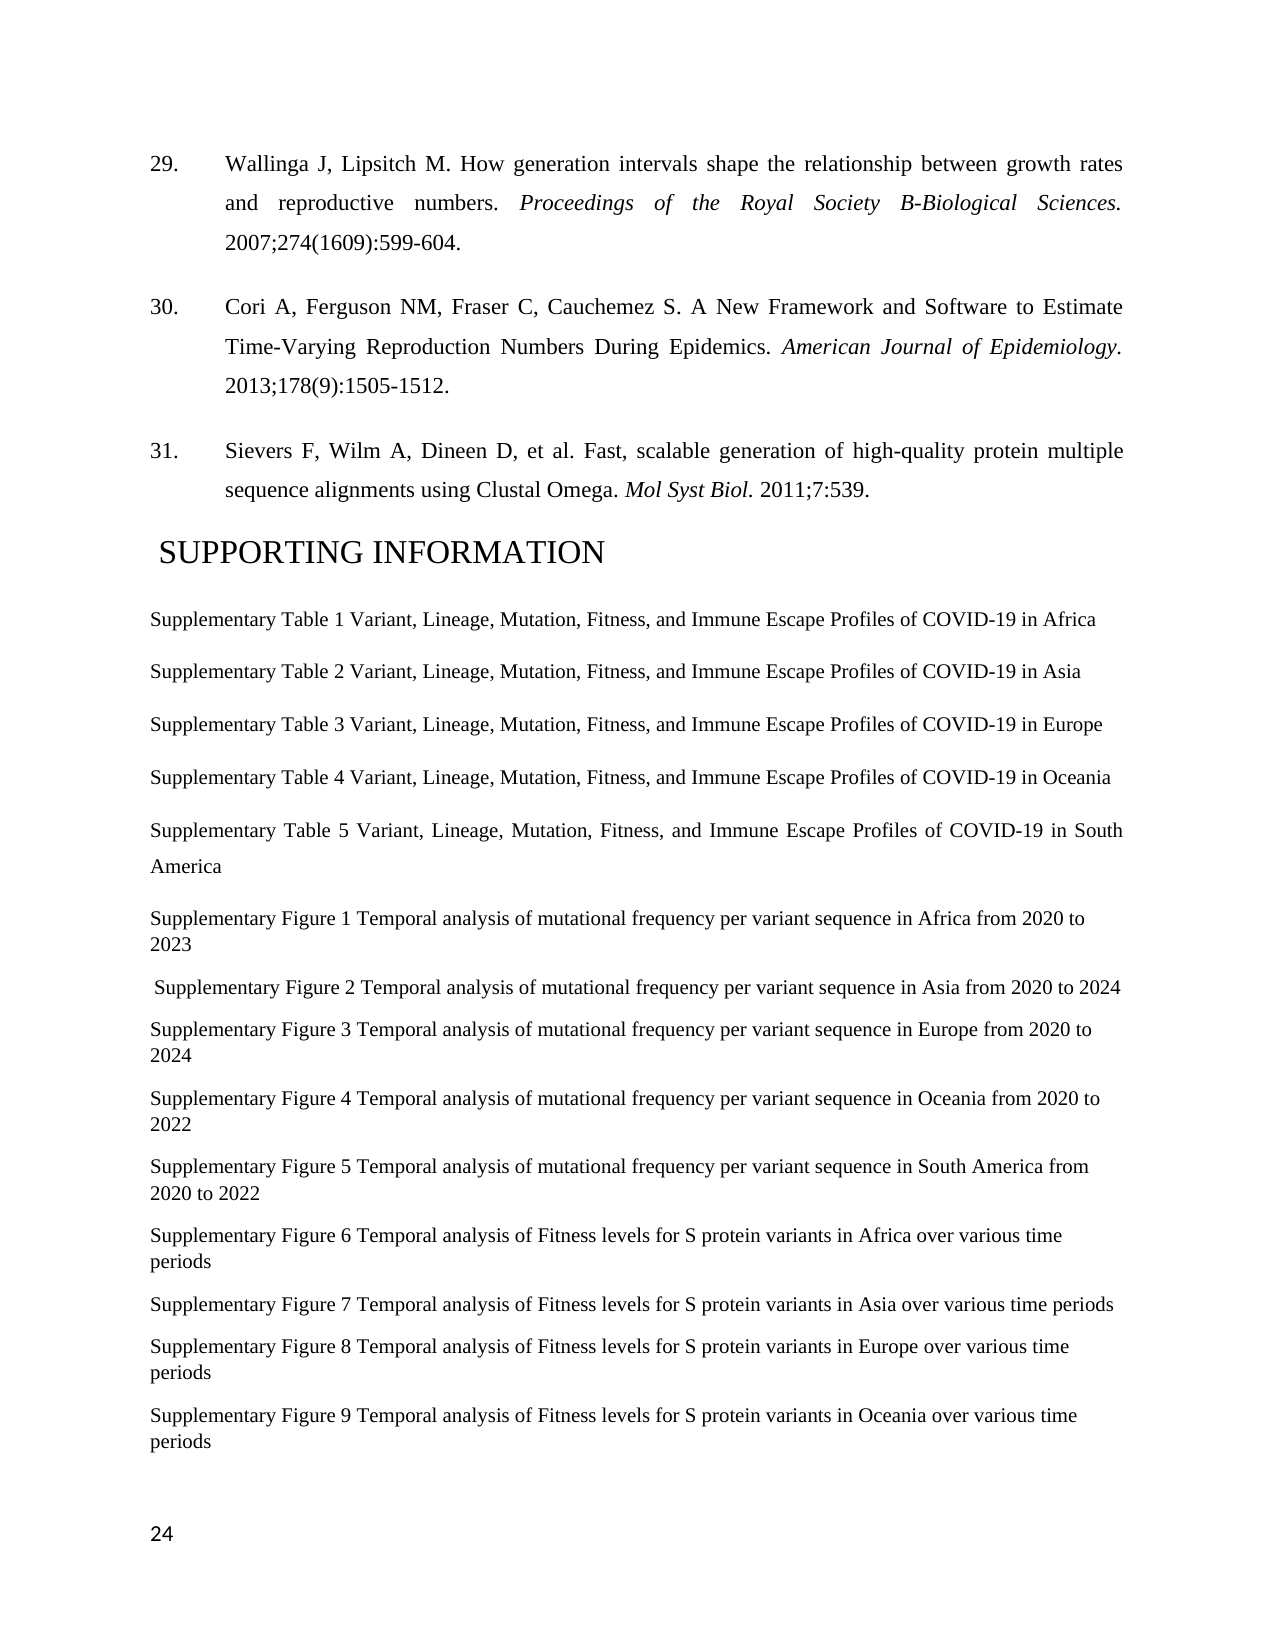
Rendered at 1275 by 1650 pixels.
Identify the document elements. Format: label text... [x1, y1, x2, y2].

text Supplementary Figure 9 Temporal analysis of Fitness levels for S protein variants in Oceania over various time periods [150, 1403, 1125, 1453]
text Supplementary Figure 2 Temporal analysis of mutational frequency per variant sequence in Asia from 2020 to 2024 [150, 975, 1125, 999]
text Supplementary Table 2 Variant, Lineage, Mutation, Fitness, and Immune Escape Profiles of COVID-19 in Asia [150, 659, 1125, 683]
text Supplementary Table 4 Variant, Lineage, Mutation, Fitness, and Immune Escape Profiles of COVID-19 in Oceania [150, 765, 1125, 789]
text Supplementary Figure 3 Temporal analysis of mutational frequency per variant sequence in Europe from 2020 to 2024 [150, 1017, 1125, 1067]
text 29. Wallinga J, Lipsitch M. How generation intervals shape the relationship between growth rates and reproductive numbers. Proceedings of the Royal Society B-Biological Sciences. 2007;274(1609):599-604. [150, 150, 1125, 255]
text Supplementary Table 5 Variant, Lineage, Mutation, Fitness, and Immune Escape Profiles of COVID-19 in South America [150, 817, 1125, 878]
text Supplementary Figure 8 Temporal analysis of Fitness levels for S protein variants in Europe over various time periods [150, 1334, 1125, 1384]
text Supplementary Table 1 Variant, Lineage, Mutation, Fitness, and Immune Escape Profiles of COVID-19 in Africa [150, 607, 1125, 631]
text 30. Cori A, Ferguson NM, Fraser C, Cauchemez S. A New Framework and Software to Estimate Time-Varying Reproduction Numbers During Epidemics. American Journal of Epidemiology. 2013;178(9):1505-1512. [150, 293, 1125, 399]
text SUPPORTING INFORMATION [150, 532, 1125, 571]
text Supplementary Figure 6 Temporal analysis of Fitness levels for S protein variants in Africa over various time periods [150, 1223, 1125, 1273]
text Supplementary Figure 1 Temporal analysis of mutational frequency per variant sequence in Africa from 2020 to 2023 [150, 906, 1125, 956]
text Supplementary Figure 4 Temporal analysis of mutational frequency per variant sequence in Oceania from 2020 to 2022 [150, 1086, 1125, 1136]
text Supplementary Figure 7 Temporal analysis of Fitness levels for S protein variants in Asia over various time periods [150, 1292, 1125, 1316]
text 31. Sievers F, Wilm A, Dineen D, et al. Fast, scalable generation of high-quality protein multiple sequence alignments using Clustal Omega. Mol Syst Biol. 2011;7:539. [150, 437, 1125, 503]
text Supplementary Figure 5 Temporal analysis of mutational frequency per variant sequence in South America from 2020 to 2022 [150, 1154, 1125, 1204]
text Supplementary Table 3 Variant, Lineage, Mutation, Fitness, and Immune Escape Profiles of COVID-19 in Europe [150, 712, 1125, 736]
